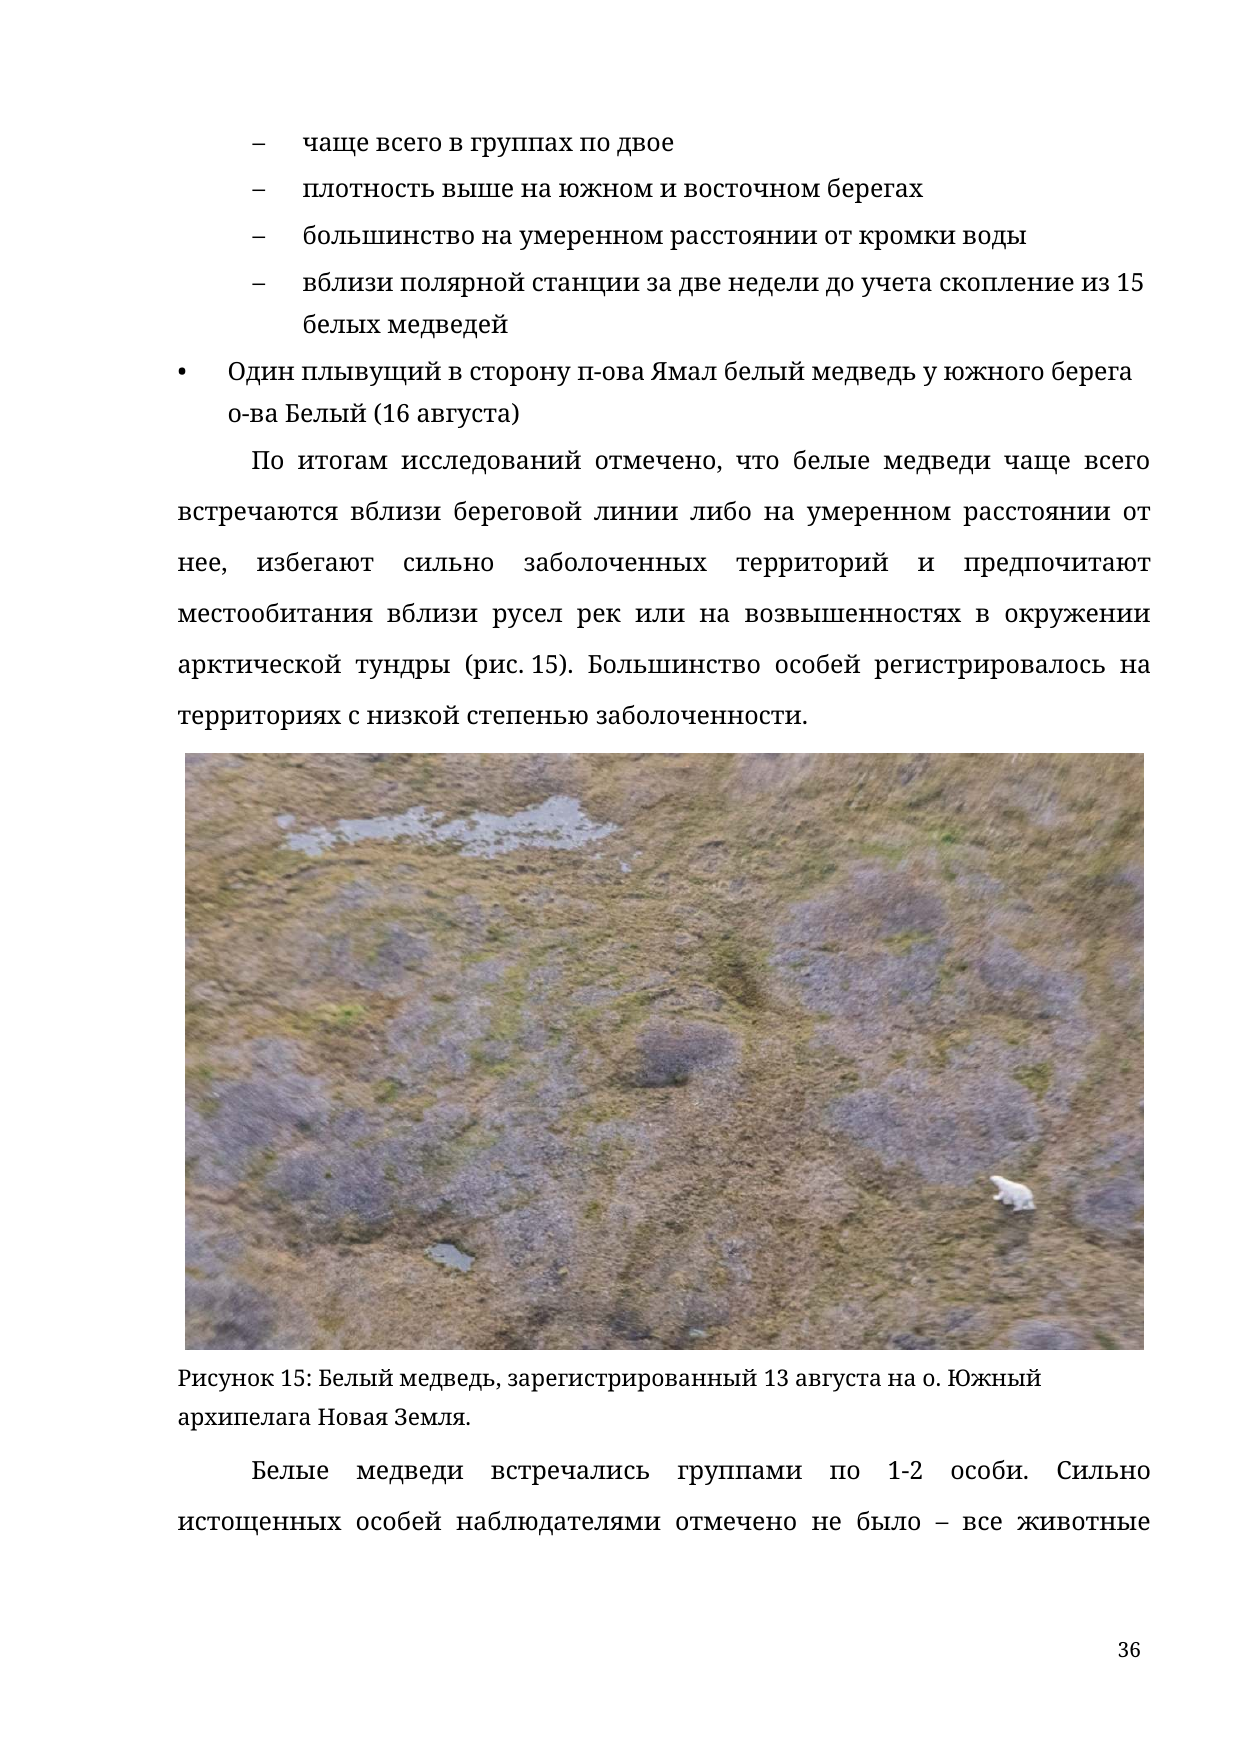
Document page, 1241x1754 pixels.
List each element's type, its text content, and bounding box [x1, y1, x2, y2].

text Рисунок 15: Белый медведь, зарегистрированный 13 августа на о. Южный архипелага Новая Земля. [177, 1362, 1152, 1432]
list вблизи полярной станции за две недели до учета скопление из 15 белых медведей [252, 264, 1152, 341]
list чаще всего в группах по двое [252, 124, 1152, 158]
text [177, 1453, 1152, 1538]
text По итогам исследований отмечено, что белые медведи чаще всего встречаются вблизи береговой линии либо на умеренном расстоянии от нее, избегают сильно заболоченных территорий и предпочитают местообитания вблизи русел рек или на возвышенностях в окружении арктической тундры (рис. 15). Большинство особей регистрировалось на территориях с низкой степенью заболоченности. [177, 443, 1152, 732]
list плотность выше на южном и восточном берегах [252, 171, 1152, 205]
list Один плывущий в сторону п-ова Ямал белый медведь у южного берега о-ва Белый (16 августа) [177, 354, 1152, 430]
list большинство на умеренном расстоянии от кромки воды [252, 218, 1152, 252]
picture [185, 753, 1144, 1350]
